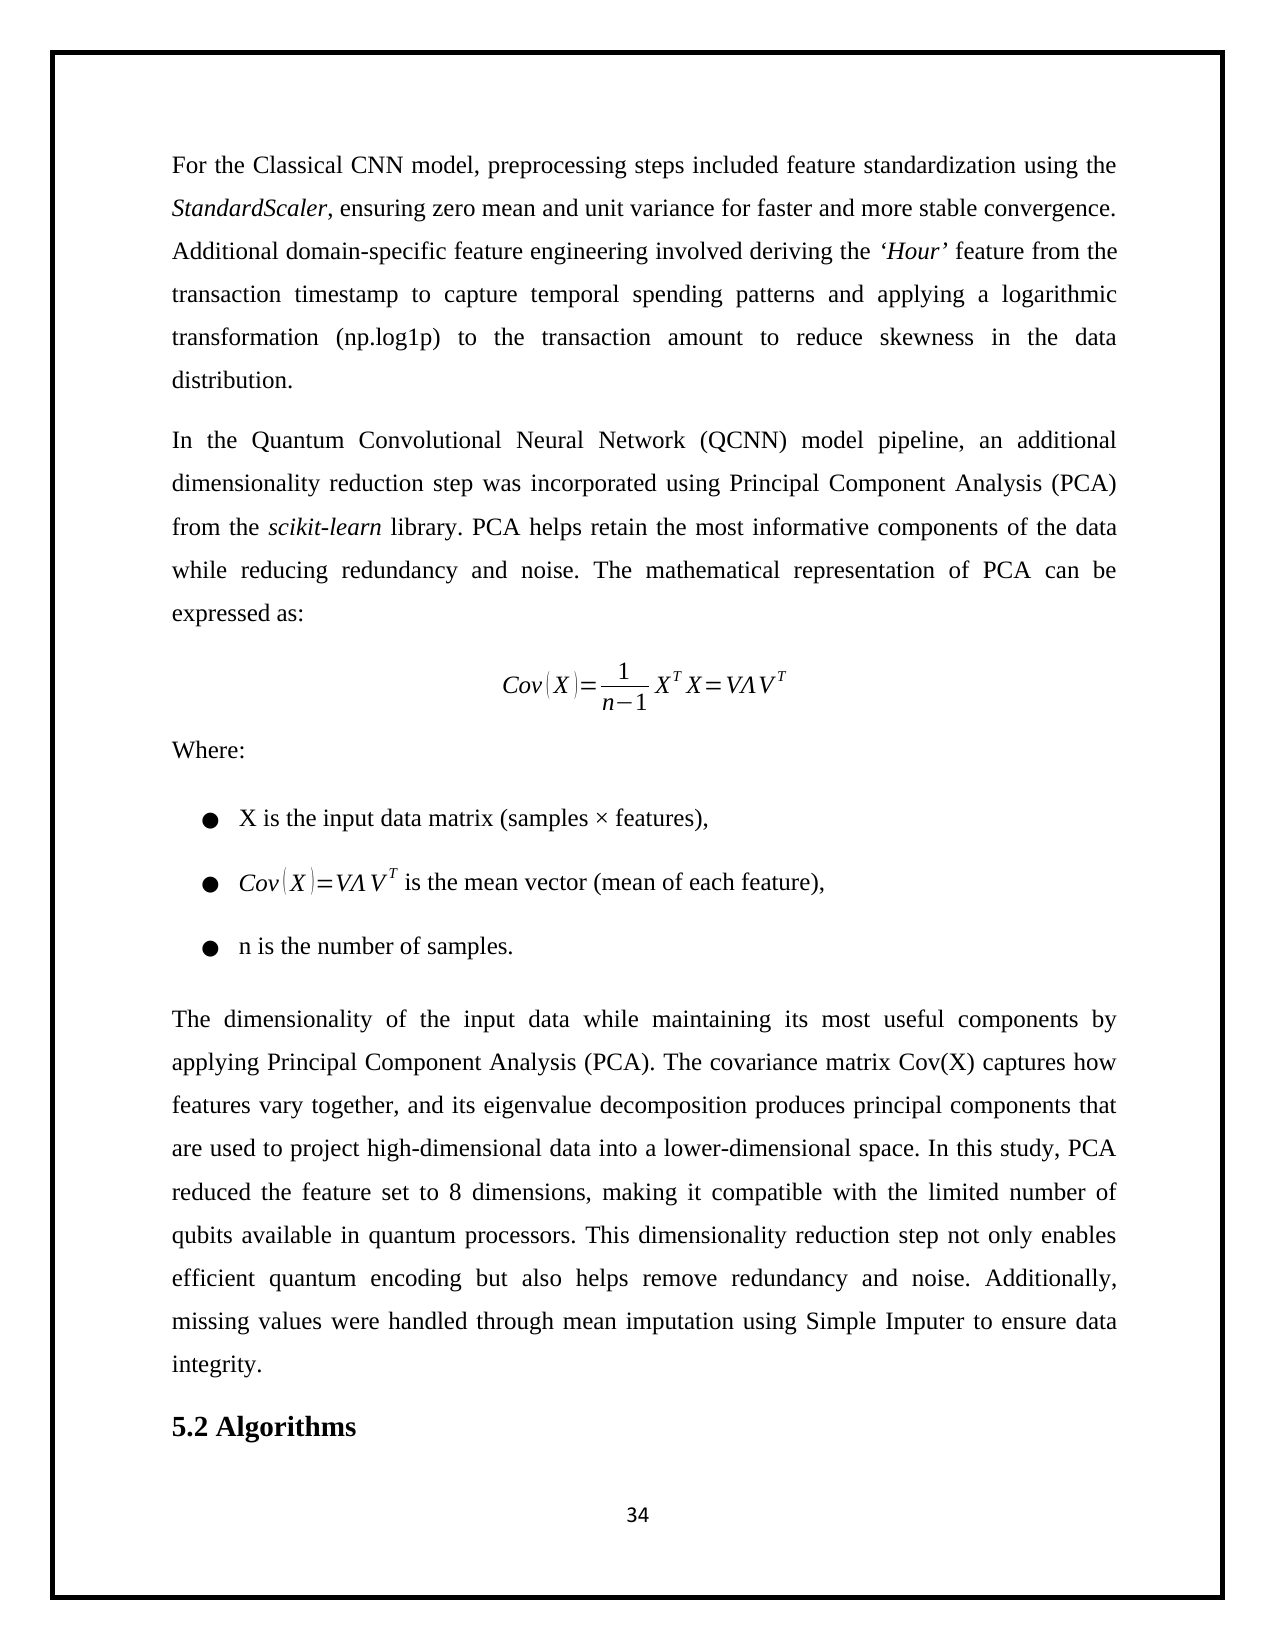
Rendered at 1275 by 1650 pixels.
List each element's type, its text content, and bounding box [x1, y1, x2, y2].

text 5.2 Algorithms [172, 1409, 1118, 1442]
text The dimensionality of the input data while maintaining its most useful components by applying Principal Component Analysis (PCA). The covariance matrix Cov(X) captures how features vary together, and its eigenvalue decomposition produces principal components that are used to project high-dimensional data into a lower-dimensional space. In this study, PCA reduced the feature set to 8 dimensions, making it compatible with the limited number of qubits available in quantum processors. This dimensionality reduction step not only enables efficient quantum encoding but also helps remove redundancy and noise. Additionally, missing values were handled through mean imputation using Simple Imputer to ensure data integrity. [172, 1004, 1118, 1378]
text In the Quantum Convolutional Neural Network (QCNN) model pipeline, an additional dimensionality reduction step was incorporated using Principal Component Analysis (PCA) from the scikit-learn library. PCA helps retain the most informative components of the data while reducing redundancy and noise. The mathematical representation of PCA can be expressed as: [172, 425, 1118, 627]
text For the Classical CNN model, preprocessing steps included feature standardization using the StandardScaler, ensuring zero mean and unit variance for faster and more stable convergence. Additional domain-specific feature engineering involved deriving the ‘Hour’ feature from the transaction timestamp to capture temporal spending patterns and applying a logarithmic transformation (np.log1p) to the transaction amount to reduce skewness in the data distribution. [172, 150, 1118, 394]
list is the mean vector (mean of each feature), [201, 859, 1118, 902]
text Where: [172, 736, 1118, 764]
list n is the number of samples. [201, 923, 1118, 966]
list X is the input data matrix (samples × features), [201, 795, 1118, 838]
